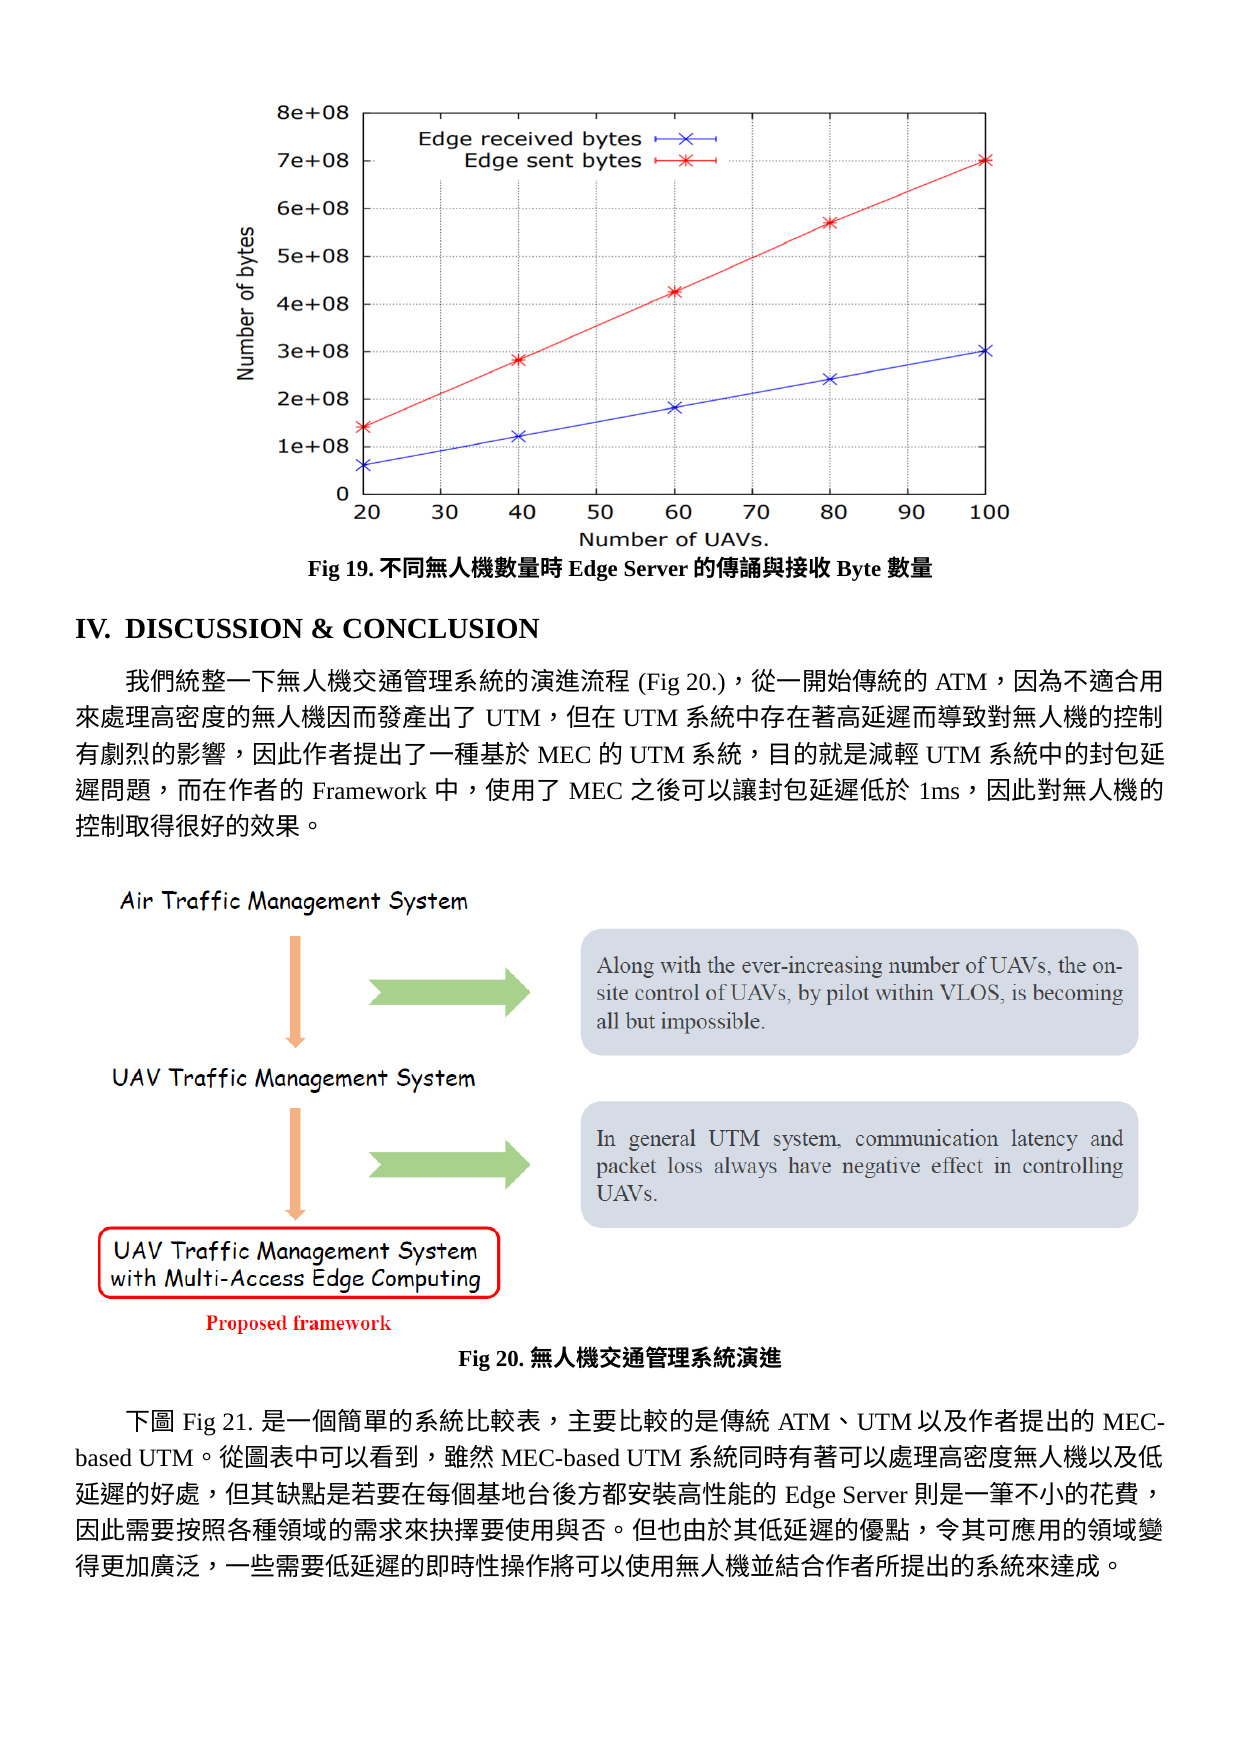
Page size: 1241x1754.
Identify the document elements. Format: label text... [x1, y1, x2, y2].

picture [94, 871, 1146, 1340]
text 我們統整一下無人機交通管理系統的演進流程 (Fig 20.)，從一開始傳統的 ATM，因為不適合用來處理高密度的無人機因而發產出了 UTM，但在 UTM 系統中存在著高延遲而導致對無人機的控制有劇烈的影響，因此作者提出了一種基於 MEC 的 UTM 系統，目的就是減輕 UTM 系統中的封包延遲問題，而在作者的 Framework 中，使用了 MEC 之後可以讓封包延遲低於 1ms，因此對無人機的控制取得很好的效果。 [75, 662, 1165, 843]
text Fig 19. 不同無人機數量時 Edge Server 的傳誦與接收 Byte 數量 [75, 549, 1165, 583]
list DISCUSSION & CONCLUSION [75, 611, 1165, 645]
picture [227, 89, 1013, 550]
text 下圖 Fig 21. 是一個簡單的系統比較表，主要比較的是傳統 ATM、UTM以及作者提出的 MEC-based UTM。從圖表中可以看到，雖然 MEC-based UTM 系統同時有著可以處理高密度無人機以及低延遲的好處，但其缺點是若要在每個基地台後方都安裝高性能的 Edge Server 則是一筆不小的花費，因此需要按照各種領域的需求來抉擇要使用與否。但也由於其低延遲的優點，令其可應用的領域變得更加廣泛，一些需要低延遲的即時性操作將可以使用無人機並結合作者所提出的系統來達成。 [75, 1402, 1165, 1583]
text Fig 20. 無人機交通管理系統演進 [75, 1339, 1165, 1373]
